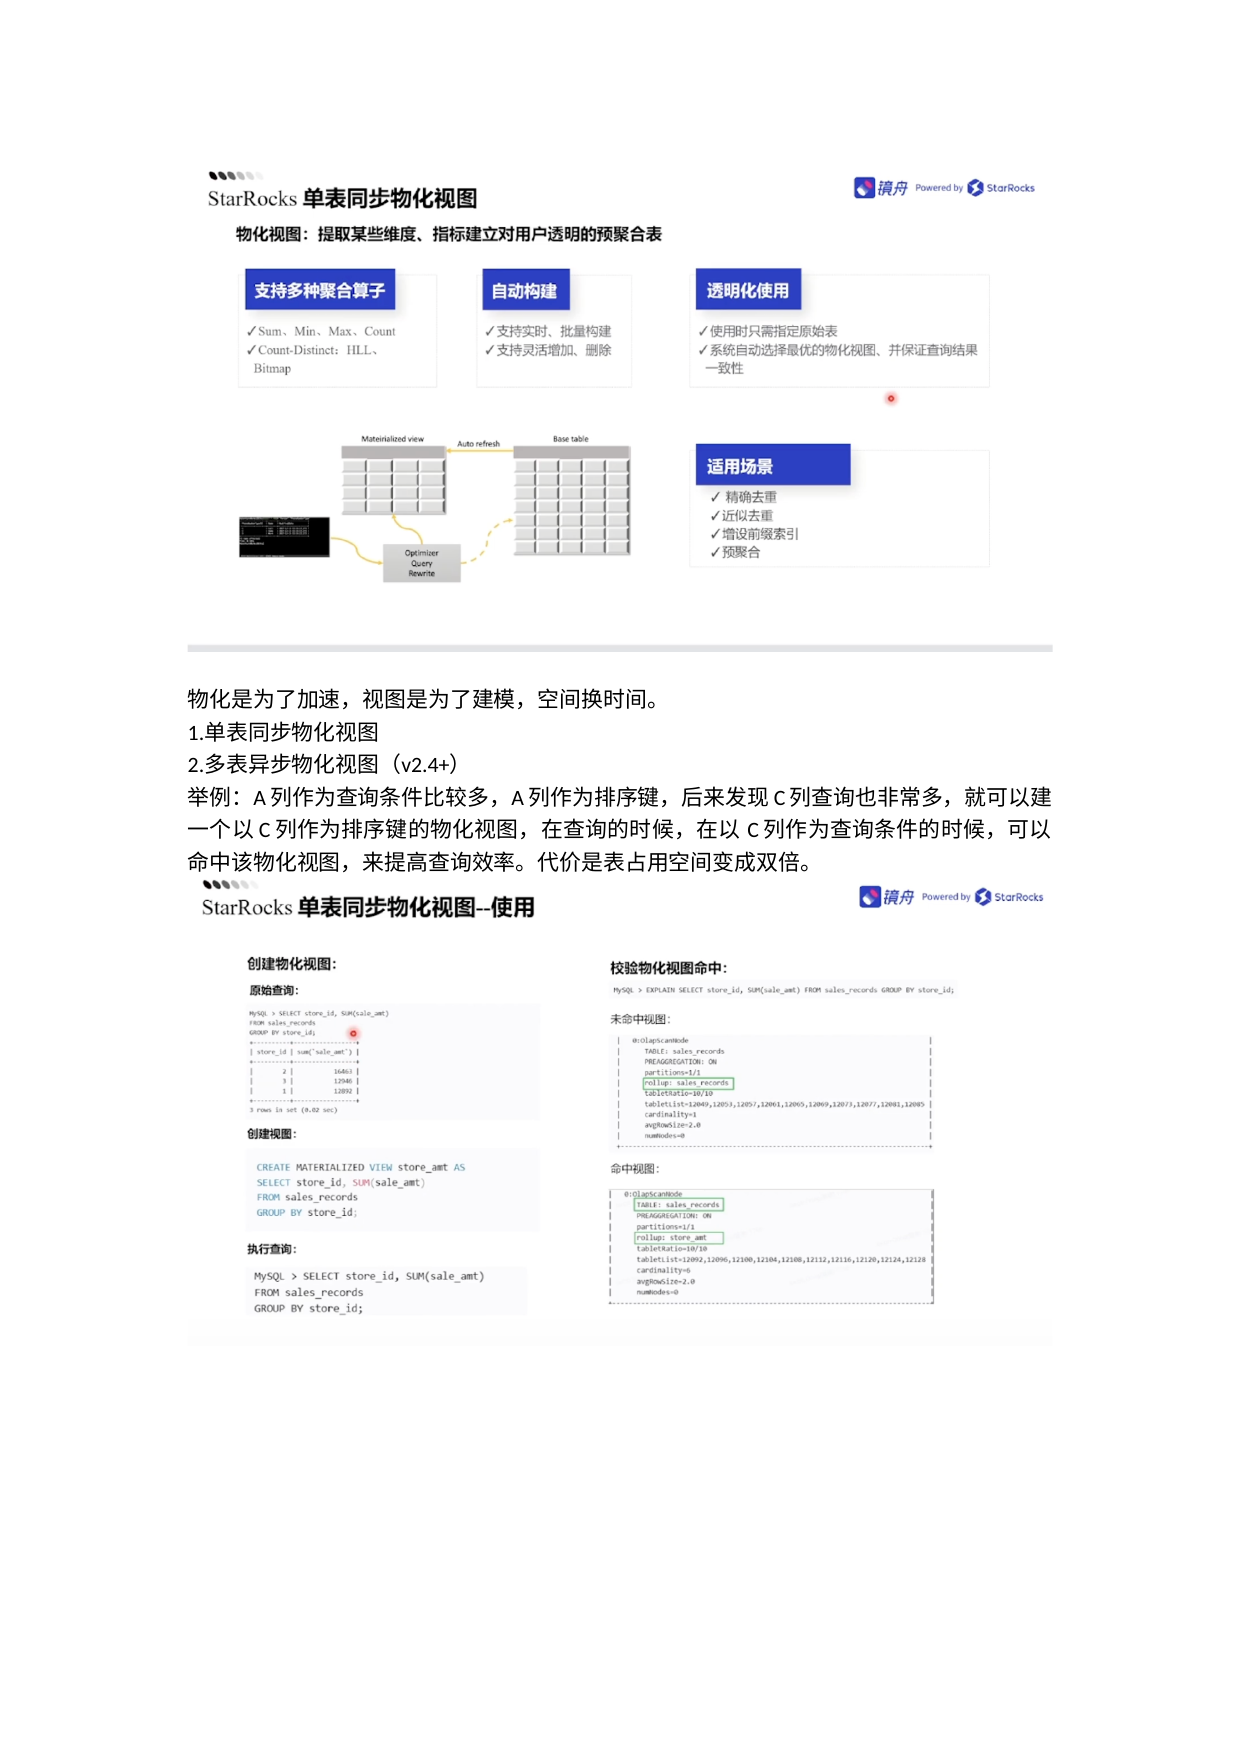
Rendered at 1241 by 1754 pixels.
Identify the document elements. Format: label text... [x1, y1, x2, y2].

picture [187, 162, 1053, 652]
text 物化是为了加速，视图是为了建模，空间换时间。 [187, 682, 1053, 714]
picture [187, 877, 1053, 1346]
text 举例：A列作为查询条件比较多，A列作为排序键，后来发现C列查询也非常多，就可以建一个以C列作为排序键的物化视图，在查询的时候，在以C列作为查询条件的时候，可以命中该物化视图，来提高查询效率。代价是表占用空间变成双倍。 [187, 779, 1053, 877]
text 1.单表同步物化视图 [187, 714, 1053, 747]
text 2.多表异步物化视图（v2.4+） [187, 747, 1053, 779]
